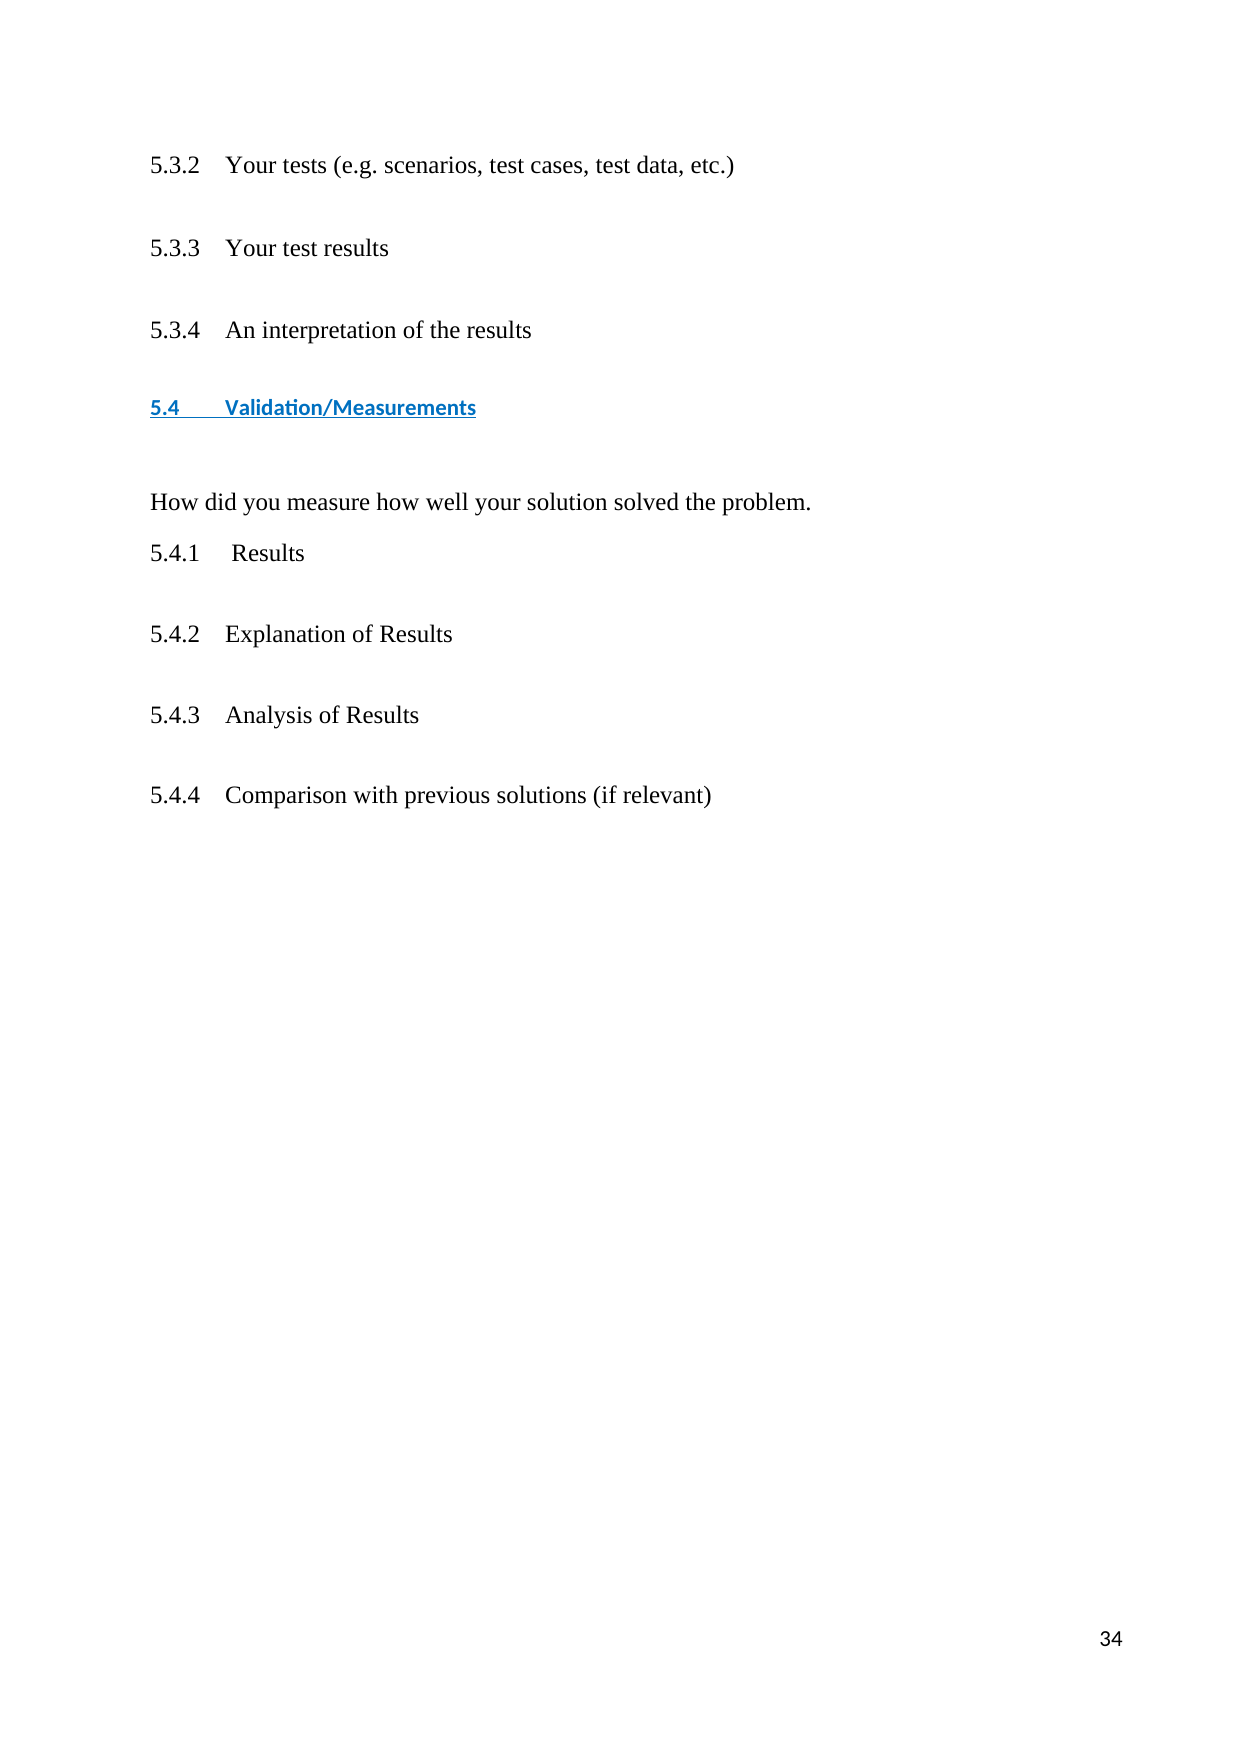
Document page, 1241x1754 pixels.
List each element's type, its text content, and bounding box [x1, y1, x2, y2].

subtitle 5.4.1 Results [150, 538, 1122, 567]
subtitle 5.4.4 Comparison with previous solutions (if relevant) [150, 780, 1122, 809]
subtitle 5.4 Validation/Measurements [150, 393, 1122, 421]
text How did you measure how well your solution solved the problem. [150, 487, 1122, 515]
subtitle 5.3.3 Your test results [150, 233, 1122, 262]
subtitle 5.4.3 Analysis of Results [150, 700, 1122, 728]
subtitle 5.4.2 Explanation of Results [150, 619, 1122, 648]
subtitle 5.3.4 An interpretation of the results [150, 315, 1122, 344]
subtitle 5.3.2 Your tests (e.g. scenarios, test cases, test data, etc.) [150, 150, 1122, 179]
